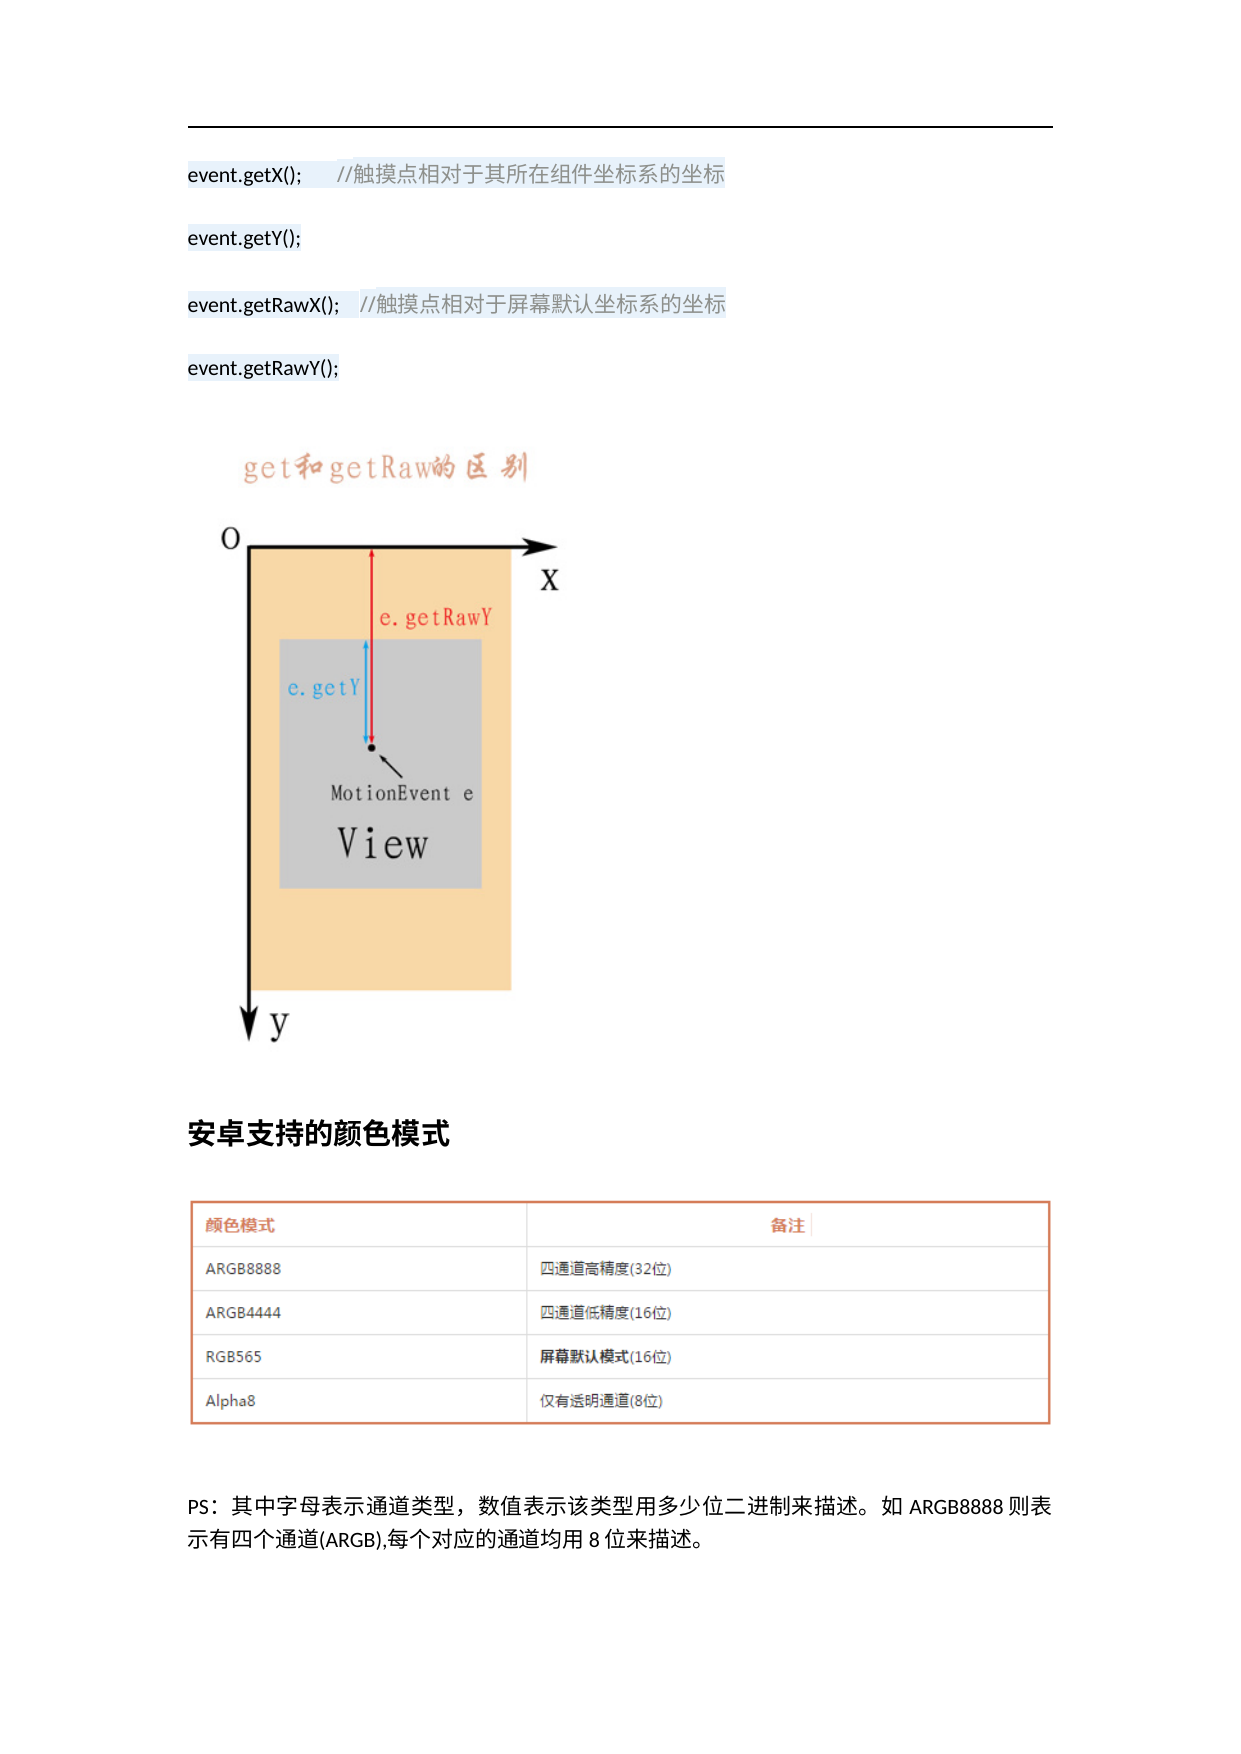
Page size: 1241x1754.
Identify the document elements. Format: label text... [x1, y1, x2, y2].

text event.getRawX(); //触摸点相对于屏幕默认坐标系的坐标 [187, 286, 1053, 319]
picture [187, 416, 572, 1057]
text 安卓支持的颜色模式 [187, 1099, 1053, 1164]
picture [187, 1196, 1053, 1427]
text event.getX(); //触摸点相对于其所在组件坐标系的坐标 [187, 156, 1053, 189]
text event.getY(); [187, 221, 1053, 254]
text PS：其中字母表示通道类型，数值表示该类型用多少位二进制来描述。如ARGB8888则表示有四个通道(ARGB),每个对应的通道均用8位来描述。 [187, 1489, 1053, 1554]
text event.getRawY(); [187, 351, 1053, 384]
